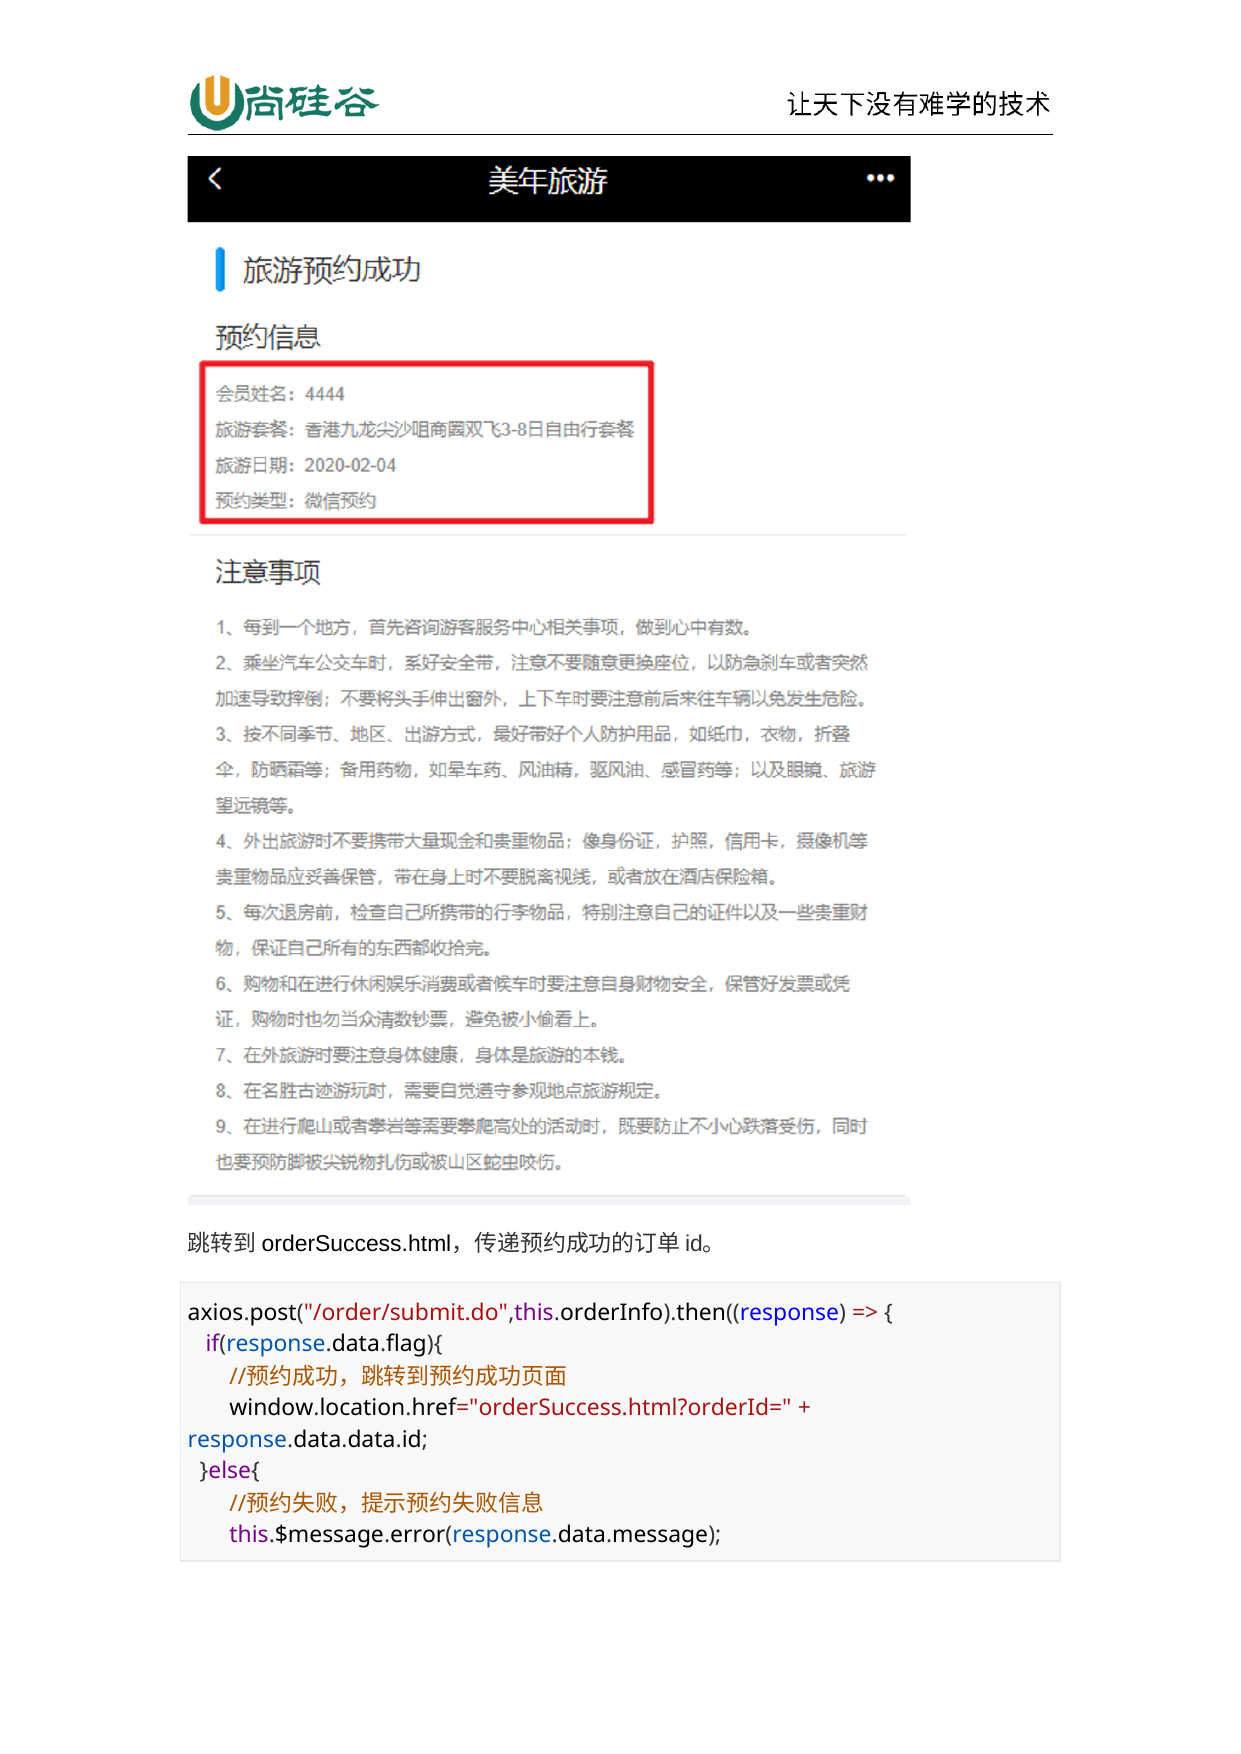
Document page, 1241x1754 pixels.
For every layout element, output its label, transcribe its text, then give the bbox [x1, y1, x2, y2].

picture [187, 156, 911, 1205]
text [181, 1283, 1059, 1560]
picture [187, 73, 1053, 132]
text 跳转到 orderSuccess.html，传递预约成功的订单id。 [187, 1225, 1053, 1258]
